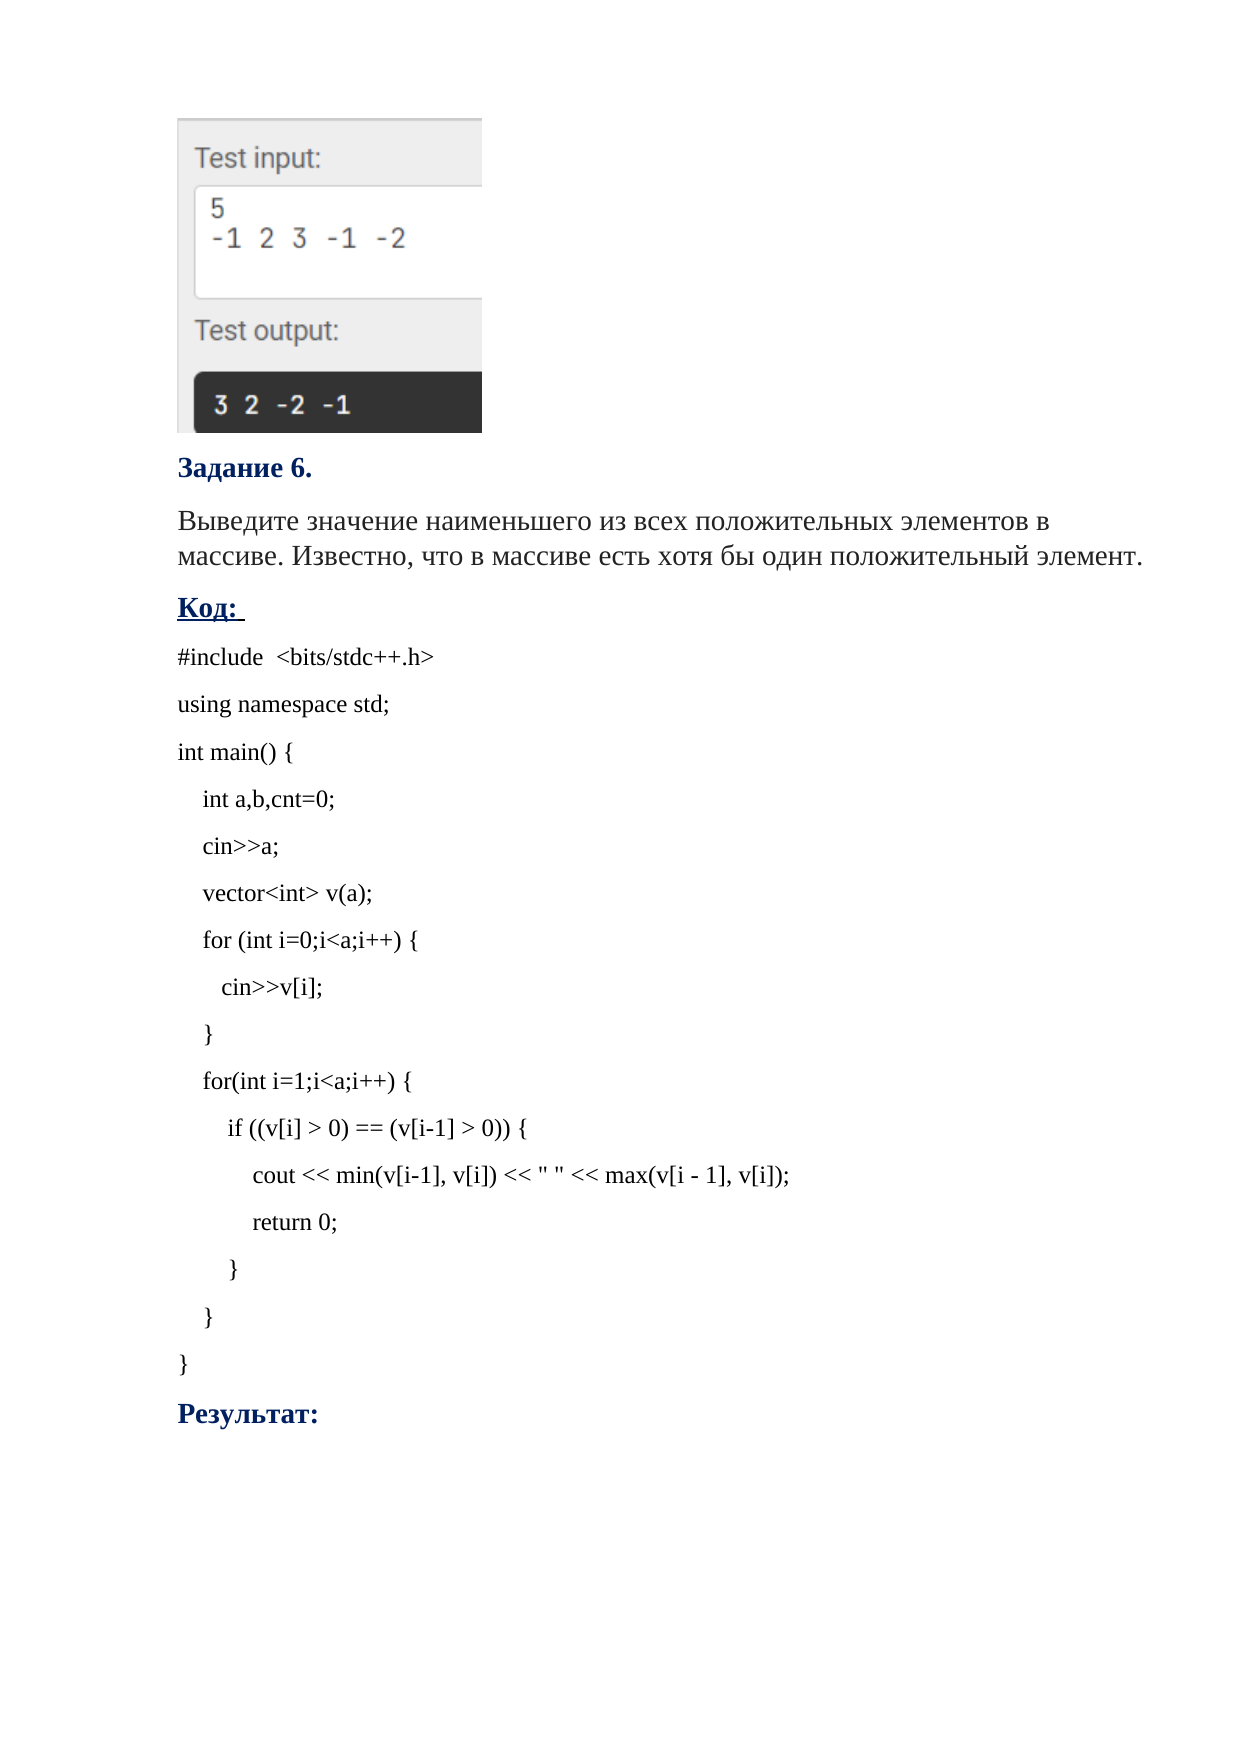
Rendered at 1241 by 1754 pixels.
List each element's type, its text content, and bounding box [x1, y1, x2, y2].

text if ((v[i] > 0) == (v[i-1] > 0)) { [177, 1113, 1152, 1142]
text cin>>a; [177, 831, 1152, 859]
text } [177, 1349, 1152, 1377]
text Задание 6. [177, 450, 1152, 484]
text cin>>v[i]; [177, 972, 1152, 1001]
text for (int i=0;i<a;i++) { [177, 925, 1152, 954]
picture [177, 118, 482, 433]
text cout << min(v[i-1], v[i]) << " " << max(v[i - 1], v[i]); [177, 1160, 1152, 1189]
text } [177, 1019, 1152, 1048]
text for(int i=1;i<a;i++) { [177, 1066, 1152, 1095]
text int a,b,cnt=0; [177, 784, 1152, 812]
text } [177, 1302, 1152, 1330]
text Выведите значение наименьшего из всех положительных элементов в массиве. Известно, что в массиве есть хотя бы один положительный элемент. [177, 503, 1152, 572]
text vector<int> v(a); [177, 878, 1152, 907]
text using namespace std; [177, 689, 1152, 718]
text int main() { [177, 737, 1152, 765]
text } [177, 1254, 1152, 1283]
text #include <bits/stdc++.h> [177, 642, 1152, 671]
text Код: [177, 590, 1152, 624]
text Результат: [177, 1396, 1152, 1429]
text return 0; [177, 1207, 1152, 1236]
